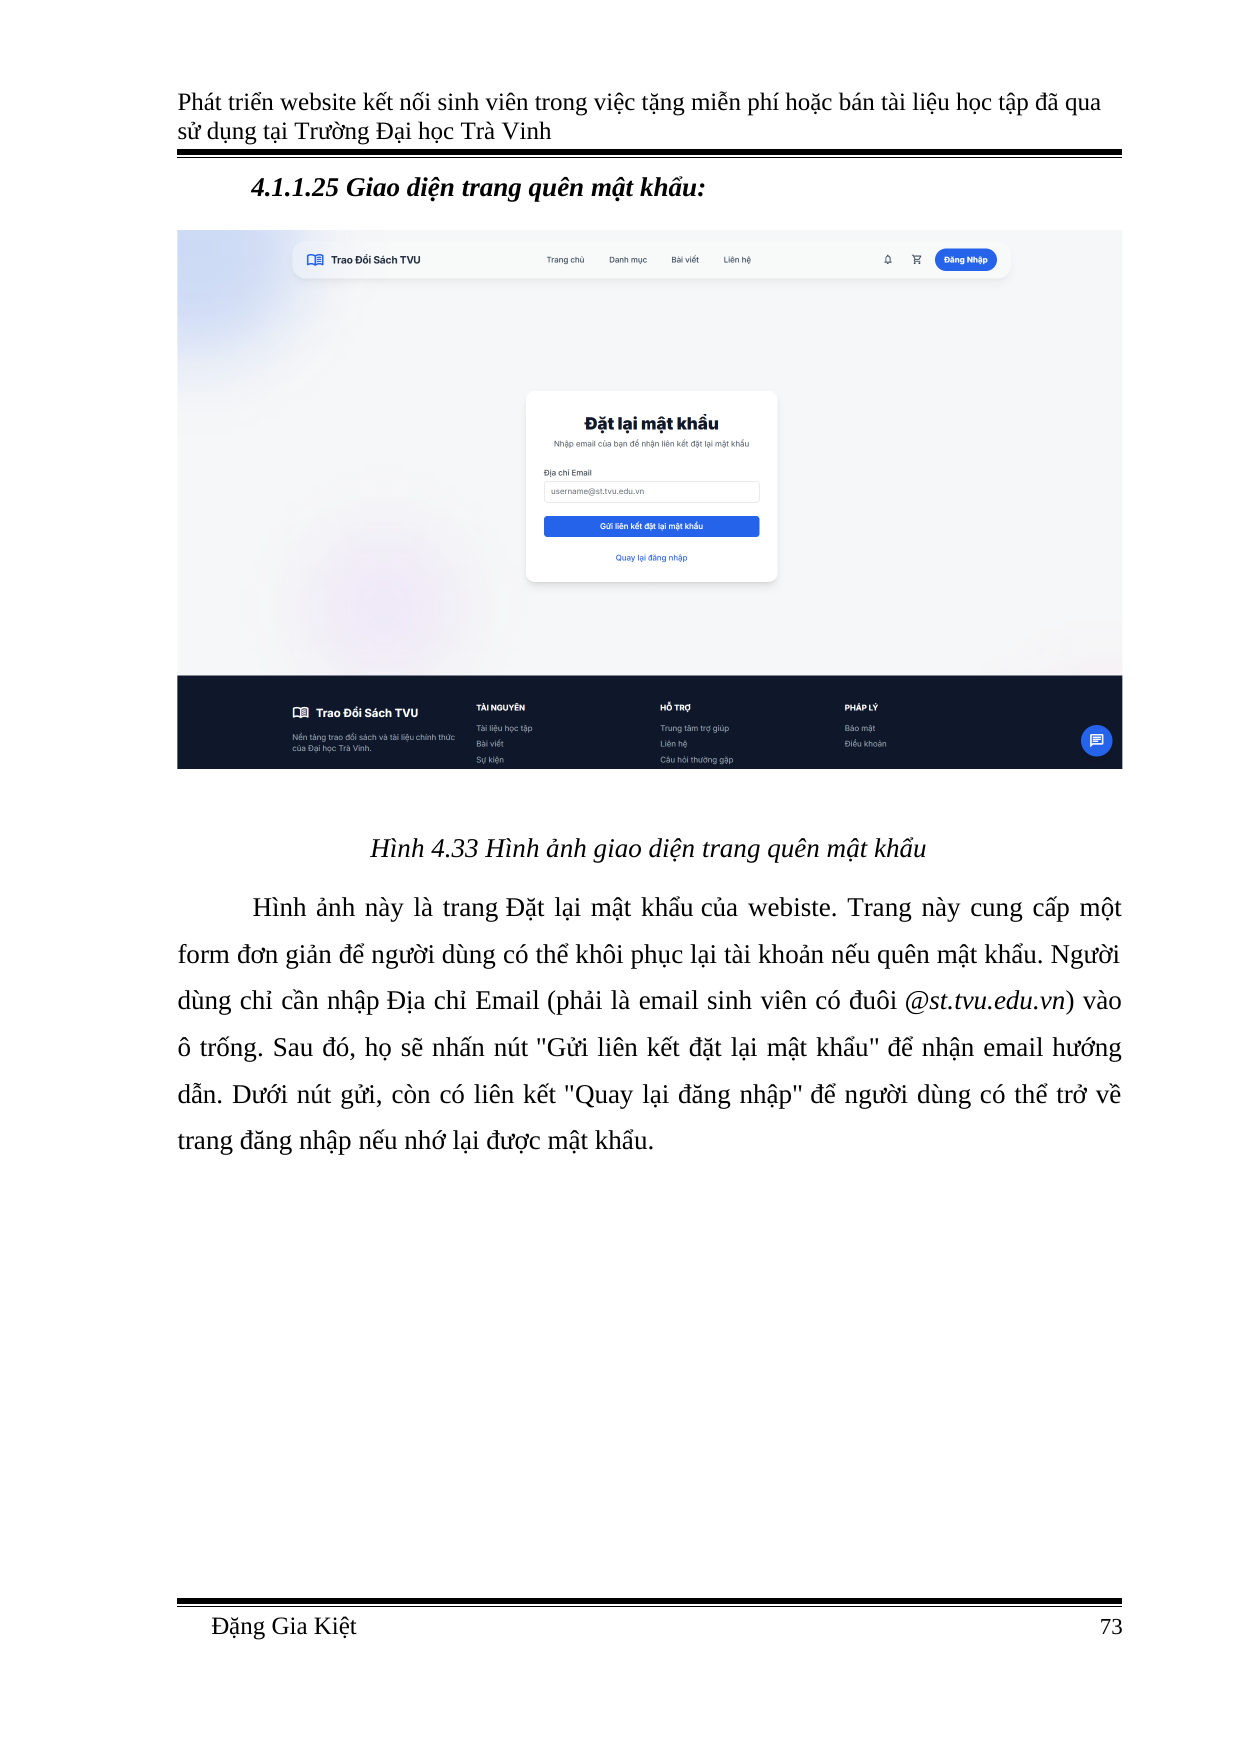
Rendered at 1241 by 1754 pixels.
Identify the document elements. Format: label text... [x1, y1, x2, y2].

text Hình ảnh này là trang Đặt lại mật khẩu của webiste. Trang này cung cấp một form đơn giản để người dùng có thể khôi phục lại tài khoản nếu quên mật khẩu. Người dùng chỉ cần nhập Địa chỉ Email (phải là email sinh viên có đuôi @st.tvu.edu.vn) vào ô trống. Sau đó, họ sẽ nhấn nút "Gửi liên kết đặt lại mật khẩu" để nhận email hướng dẫn. Dưới nút gửi, còn có liên kết "Quay lại đăng nhập" để người dùng có thể trở về trang đăng nhập nếu nhớ lại được mật khẩu. [177, 891, 1122, 1156]
subtitle Giao diện trang quên mật khẩu: [251, 171, 1122, 202]
picture [177, 230, 1123, 769]
text Hình . Hình ảnh giao diện trang quên mật khẩu [177, 832, 1122, 863]
